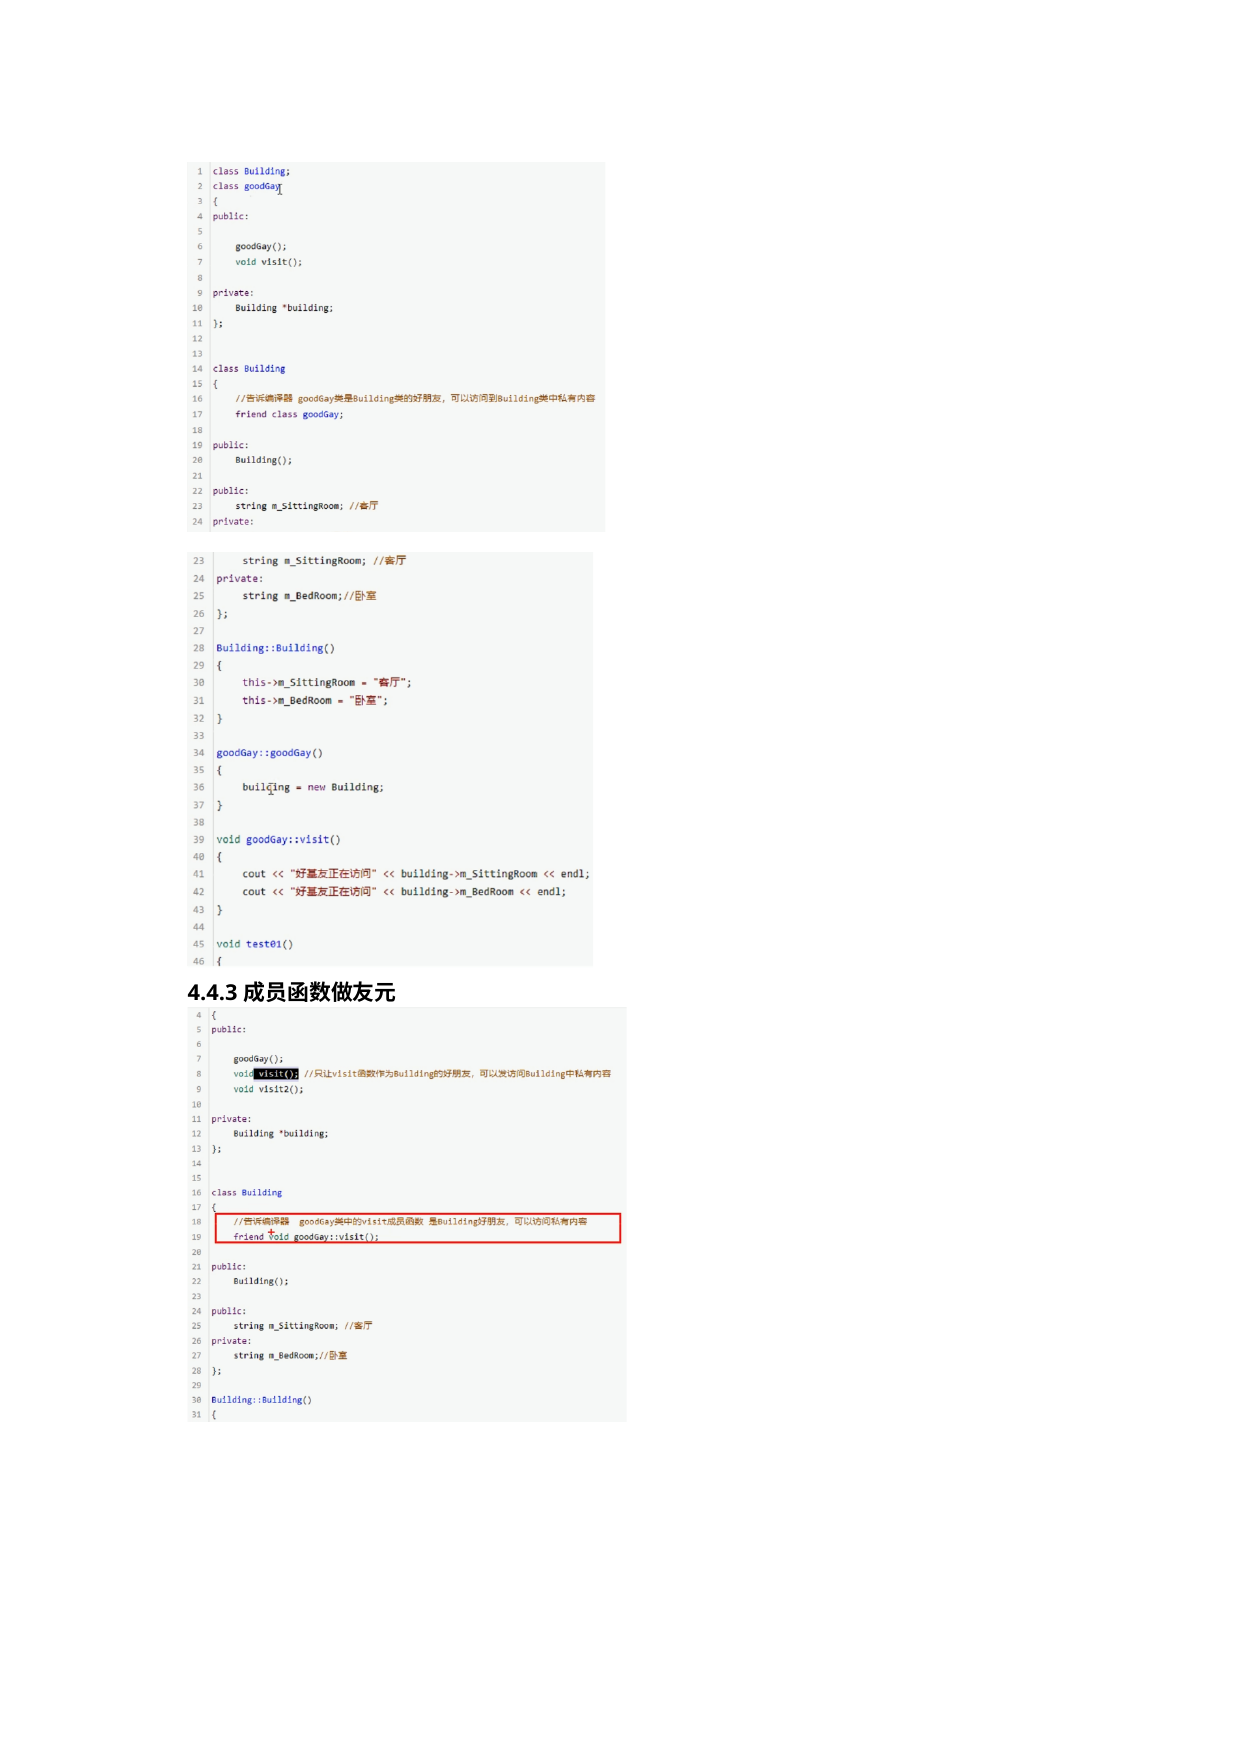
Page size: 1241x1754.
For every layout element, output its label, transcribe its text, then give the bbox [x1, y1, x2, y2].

text 4.4.3 成员函数做友元 [187, 974, 1053, 1007]
picture [187, 162, 606, 532]
picture [187, 1007, 627, 1422]
picture [187, 552, 594, 968]
